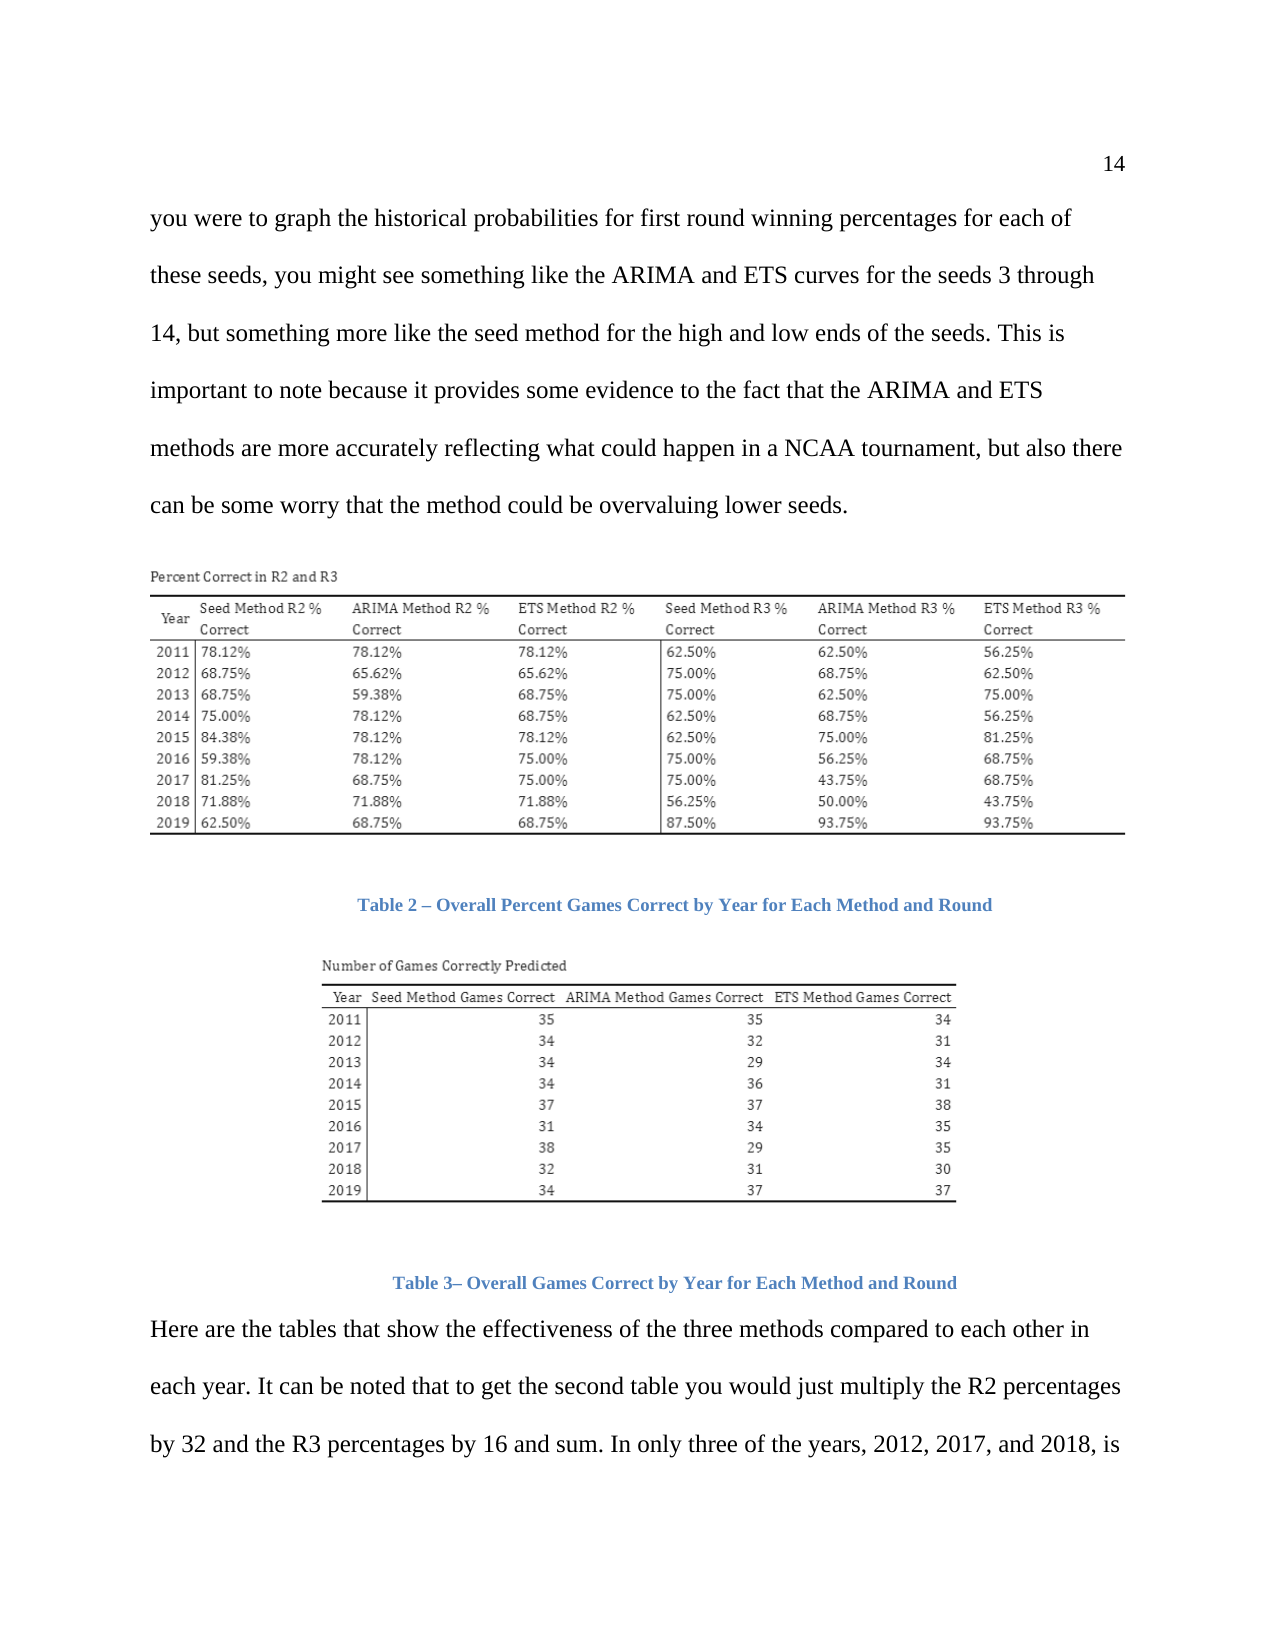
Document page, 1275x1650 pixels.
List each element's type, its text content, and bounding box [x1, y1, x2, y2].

picture [150, 547, 1125, 868]
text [150, 1314, 1125, 1458]
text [150, 203, 1125, 519]
picture [150, 936, 1125, 1246]
